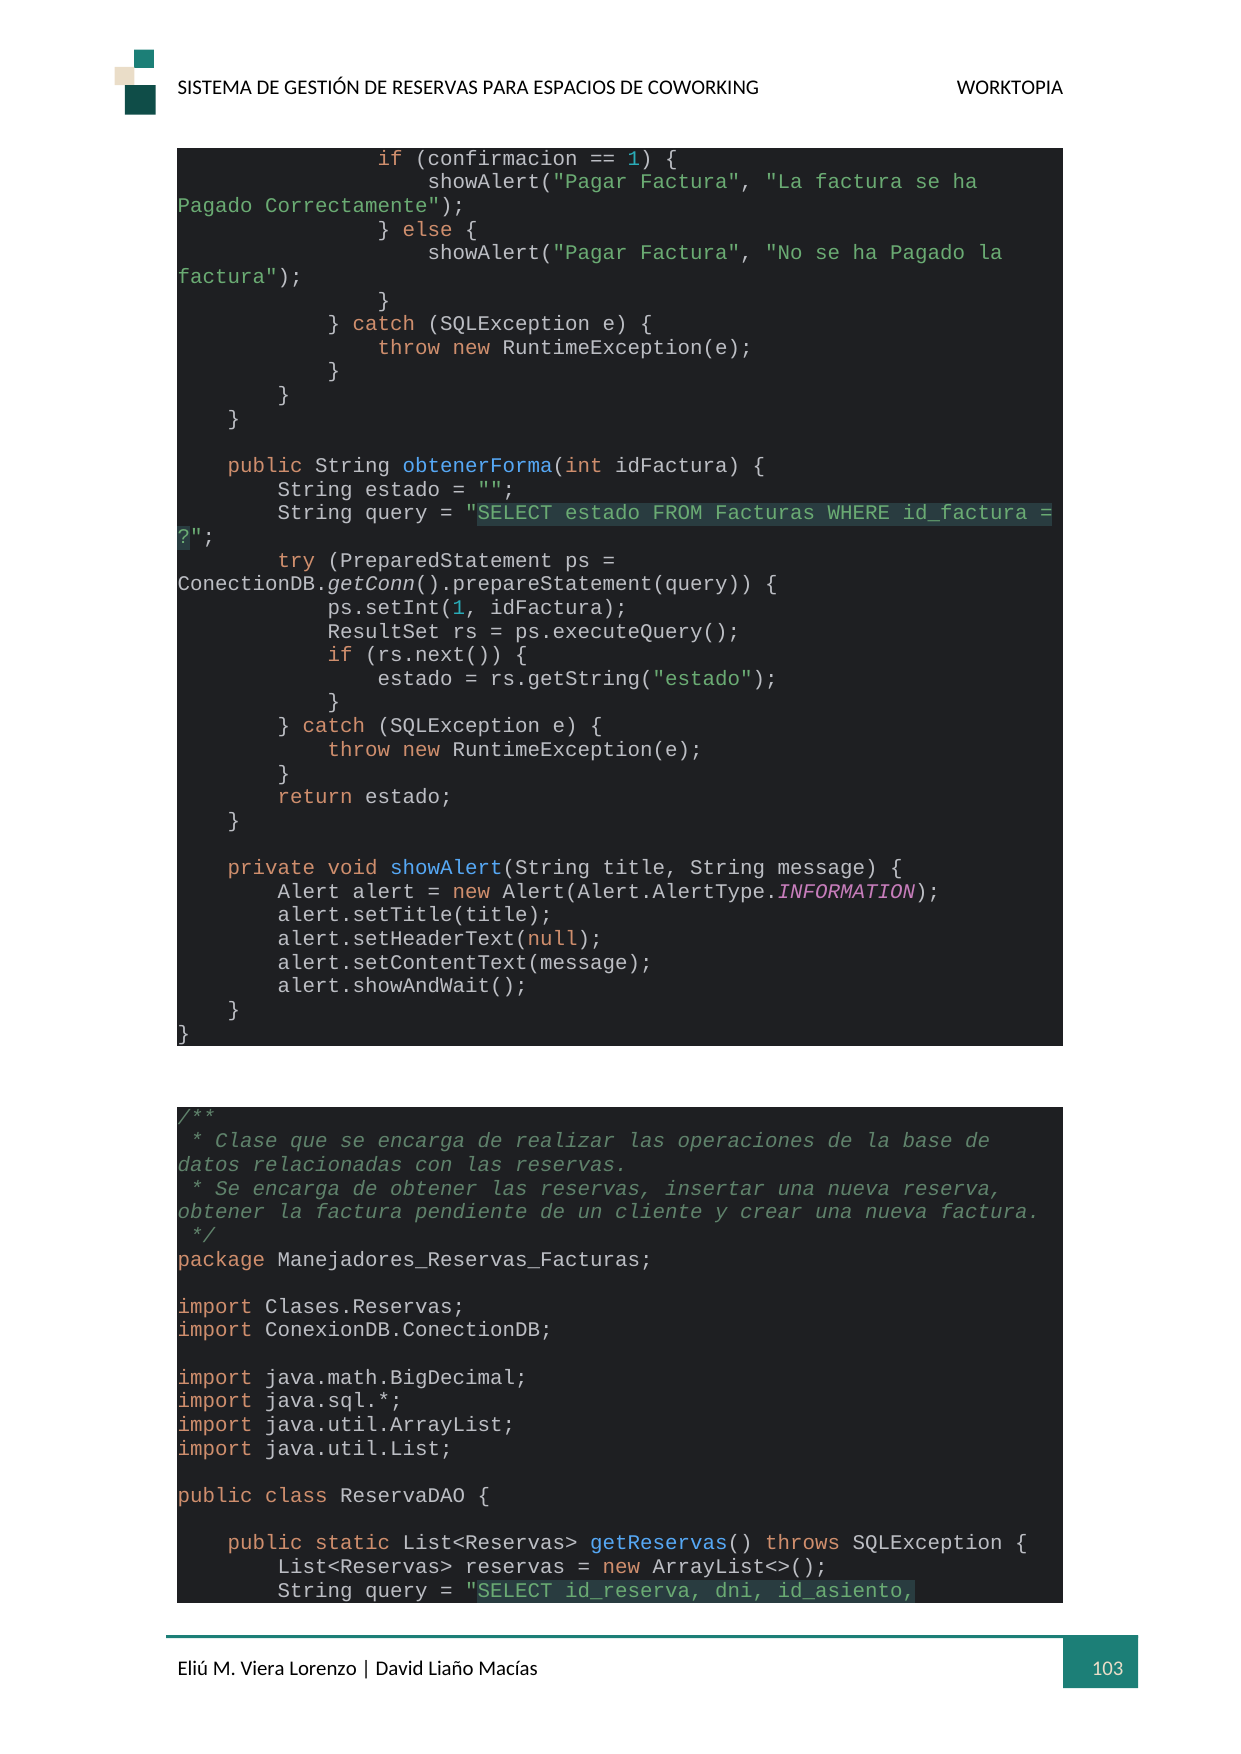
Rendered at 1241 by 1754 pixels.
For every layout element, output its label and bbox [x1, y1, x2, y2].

text [177, 148, 1063, 1046]
text [177, 1107, 1063, 1603]
